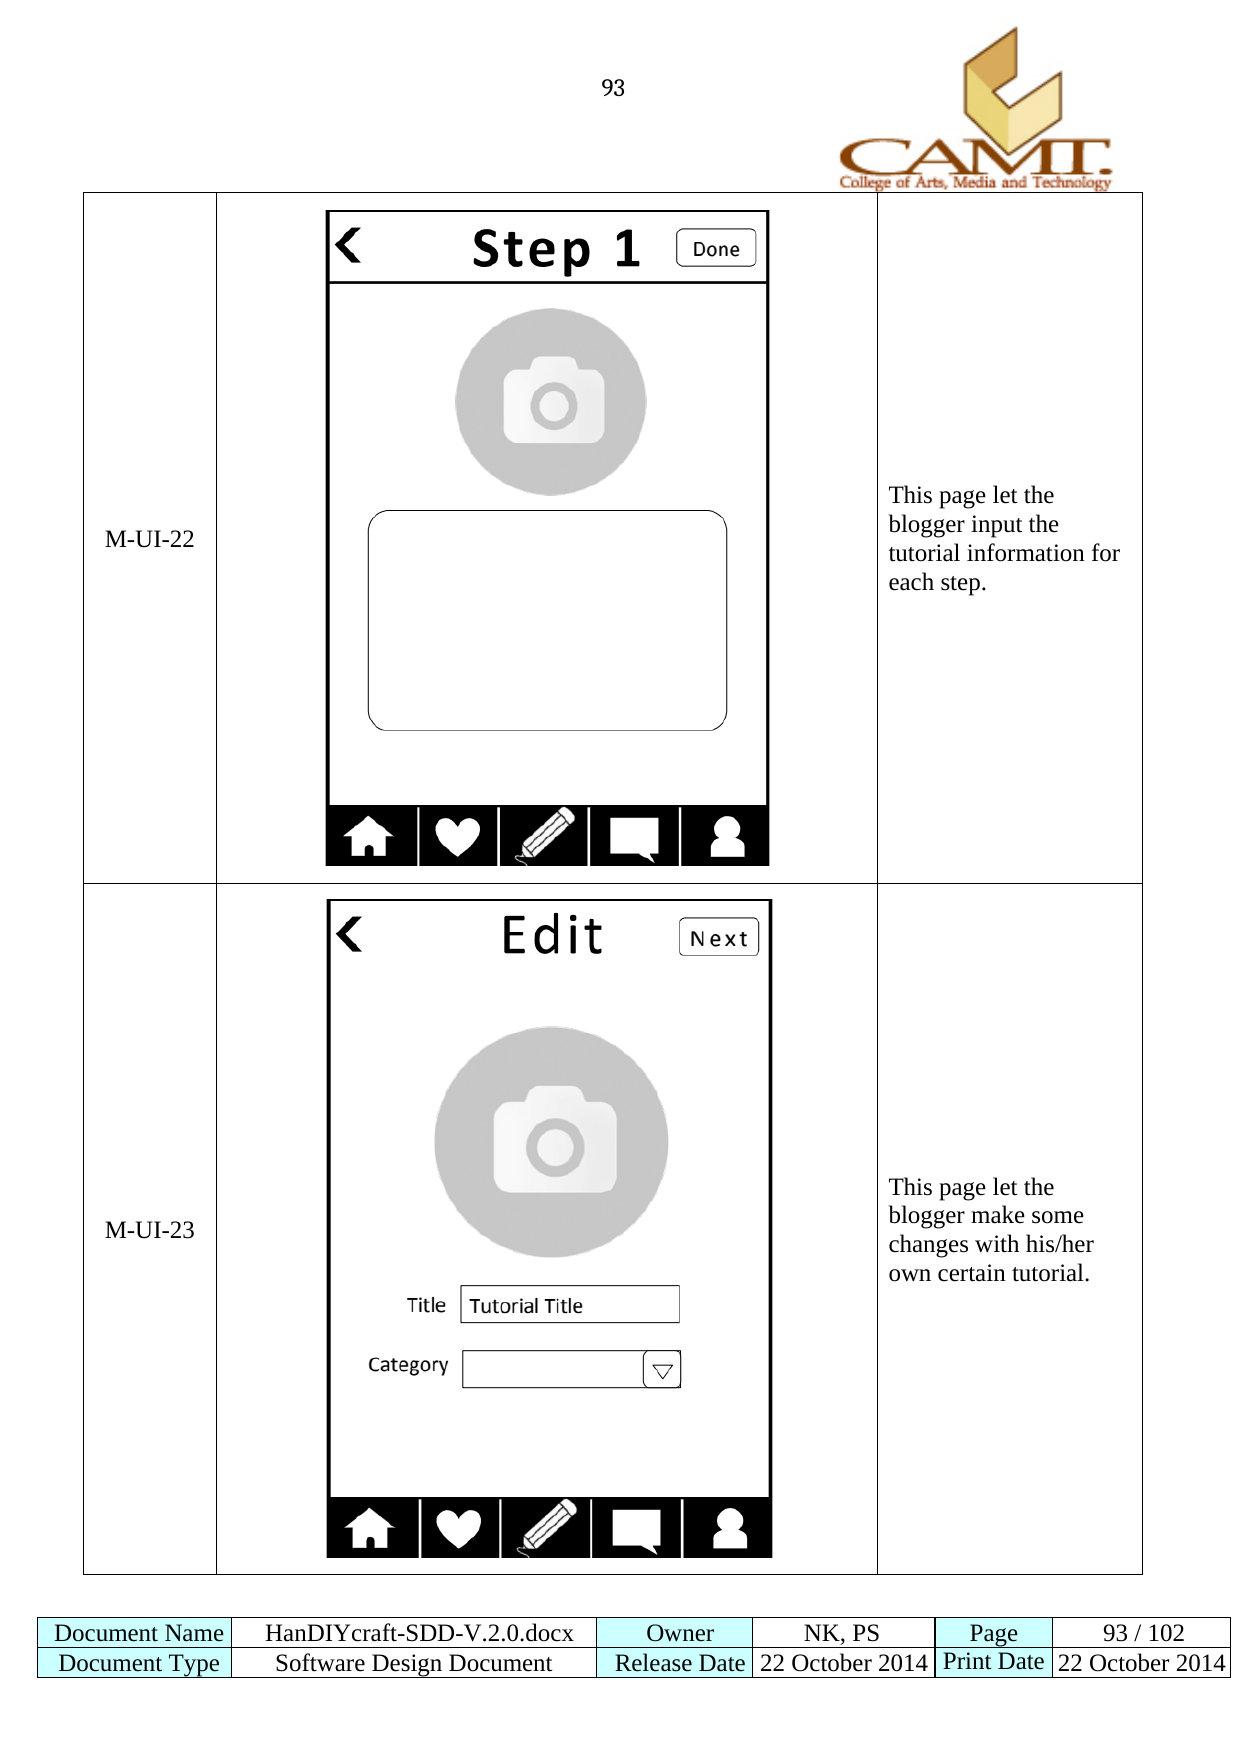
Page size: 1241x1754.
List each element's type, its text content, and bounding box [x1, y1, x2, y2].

table_cell M-UI-22 [84, 193, 216, 883]
table_cell This page let the blogger input the tutorial information for each step. [878, 193, 1142, 883]
table_cell [217, 884, 877, 1574]
picture [755, 18, 1221, 207]
table_cell [217, 193, 877, 883]
table_cell This page let the blogger make some changes with his/her own certain tutorial. [878, 884, 1142, 1574]
table_cell M-UI-23 [84, 884, 216, 1574]
